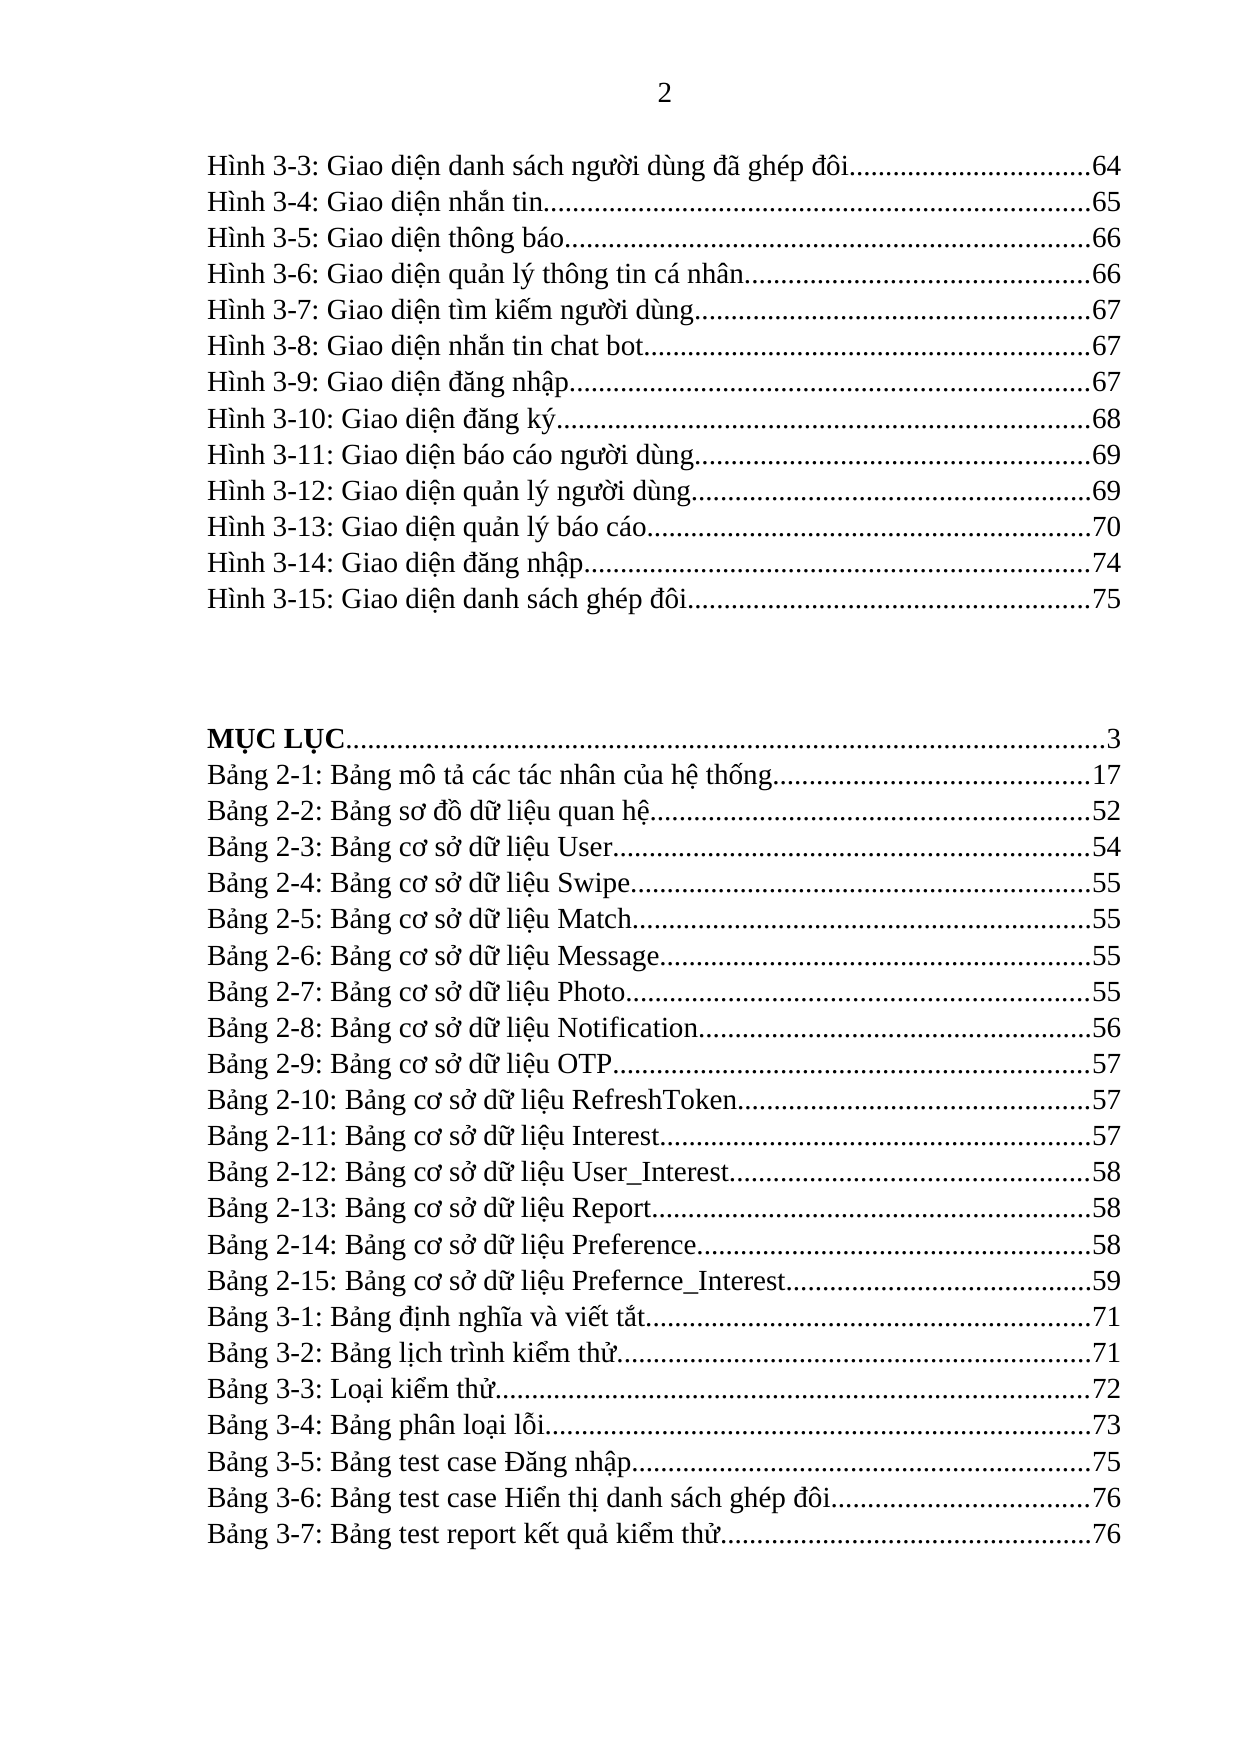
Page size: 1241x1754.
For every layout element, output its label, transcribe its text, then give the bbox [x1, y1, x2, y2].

text Bảng 2-2: Bảng sơ đồ dữ liệu quan hệ 52 [207, 793, 1122, 827]
text Bảng 2-8: Bảng cơ sở dữ liệu Notification 56 [207, 1010, 1122, 1043]
text Hình 3-4: Giao diện nhắn tin 65 [207, 184, 1122, 217]
text Bảng 2-11: Bảng cơ sở dữ liệu Interest 57 [207, 1118, 1122, 1152]
text Hình 3-12: Giao diện quản lý người dùng 69 [207, 473, 1122, 507]
text Bảng 2-12: Bảng cơ sở dữ liệu User_Interest 58 [207, 1154, 1122, 1188]
text Bảng 2-15: Bảng cơ sở dữ liệu Prefernce_Interest 59 [207, 1263, 1122, 1296]
text Bảng 2-3: Bảng cơ sở dữ liệu User 54 [207, 829, 1122, 863]
text Bảng 2-4: Bảng cơ sở dữ liệu Swipe 55 [207, 865, 1122, 899]
text Bảng 3-6: Bảng test case Hiển thị danh sách ghép đôi 76 [207, 1480, 1122, 1513]
text Bảng 3-7: Bảng test report kết quả kiểm thử 76 [207, 1516, 1122, 1549]
text Bảng 3-5: Bảng test case Đăng nhập 75 [207, 1444, 1122, 1477]
text Bảng 2-14: Bảng cơ sở dữ liệu Preference 58 [207, 1227, 1122, 1260]
text Hình 3-6: Giao diện quản lý thông tin cá nhân 66 [207, 256, 1122, 290]
text Bảng 2-13: Bảng cơ sở dữ liệu Report 58 [207, 1191, 1122, 1224]
text Hình 3-8: Giao diện nhắn tin chat bot 67 [207, 328, 1122, 362]
text Bảng 2-10: Bảng cơ sở dữ liệu RefreshToken 57 [207, 1082, 1122, 1116]
text Bảng 3-2: Bảng lịch trình kiểm thử 71 [207, 1335, 1122, 1369]
text Bảng 3-1: Bảng định nghĩa và viết tắt 71 [207, 1299, 1122, 1333]
text Hình 3-15: Giao diện danh sách ghép đôi 75 [207, 581, 1122, 615]
text Hình 3-9: Giao diện đăng nhập 67 [207, 364, 1122, 398]
text Hình 3-7: Giao diện tìm kiếm người dùng 67 [207, 292, 1122, 326]
text Bảng 2-1: Bảng mô tả các tác nhân của hệ thống 17 [207, 757, 1122, 790]
text Hình 3-10: Giao diện đăng ký 68 [207, 401, 1122, 434]
text Bảng 3-4: Bảng phân loại lỗi 73 [207, 1407, 1122, 1441]
text Hình 3-14: Giao diện đăng nhập 74 [207, 545, 1122, 579]
text Hình 3-3: Giao diện danh sách người dùng đã ghép đôi 64 [207, 148, 1122, 181]
text Hình 3-13: Giao diện quản lý báo cáo 70 [207, 509, 1122, 543]
text MỤC LỤC 3 [207, 721, 1122, 754]
text Hình 3-5: Giao diện thông báo 66 [207, 220, 1122, 253]
text Bảng 2-7: Bảng cơ sở dữ liệu Photo 55 [207, 974, 1122, 1007]
text Bảng 2-9: Bảng cơ sở dữ liệu OTP 57 [207, 1046, 1122, 1079]
text Bảng 2-6: Bảng cơ sở dữ liệu Message 55 [207, 938, 1122, 971]
text Bảng 2-5: Bảng cơ sở dữ liệu Match 55 [207, 901, 1122, 935]
text Hình 3-11: Giao diện báo cáo người dùng 69 [207, 437, 1122, 470]
text Bảng 3-3: Loại kiểm thử 72 [207, 1371, 1122, 1405]
